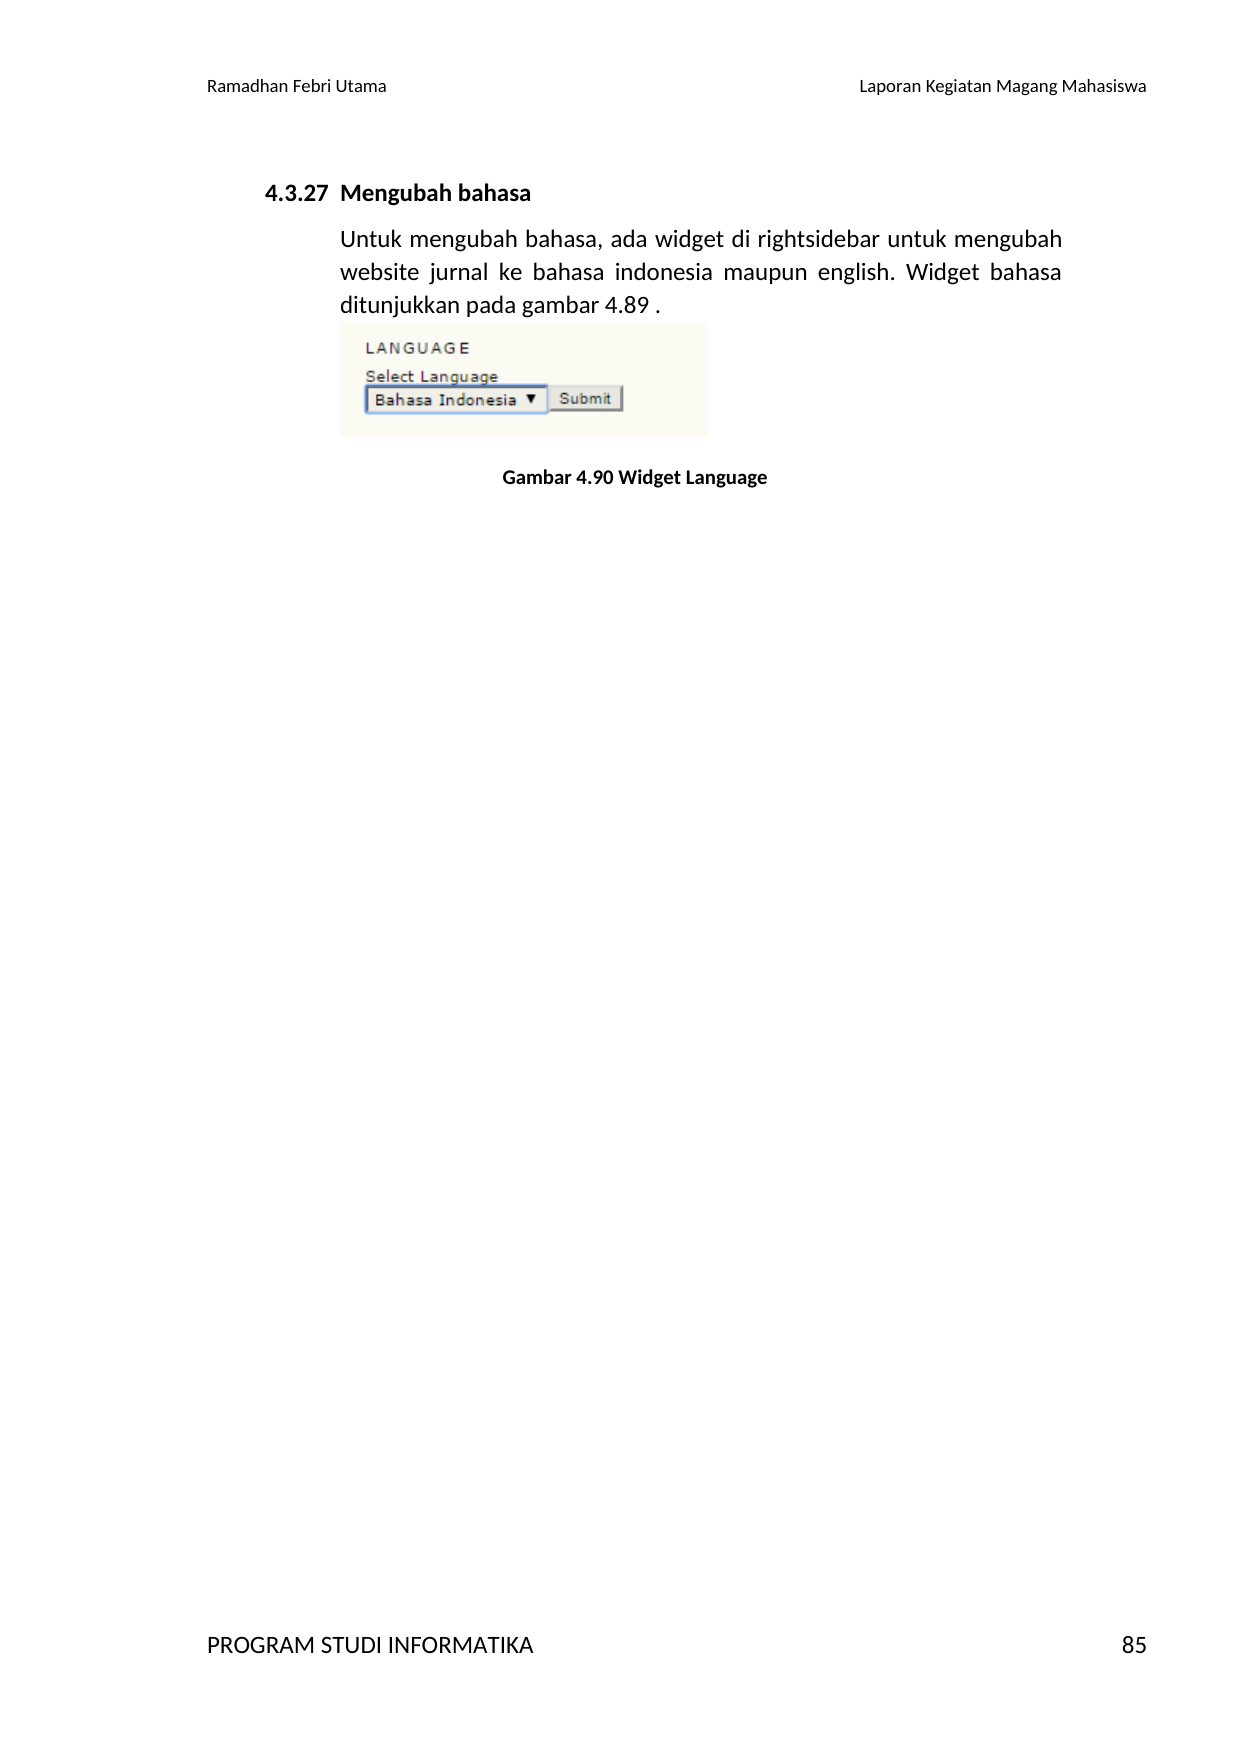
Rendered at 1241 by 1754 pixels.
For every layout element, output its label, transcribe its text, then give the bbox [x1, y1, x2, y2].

list Untuk mengubah bahasa, ada widget di rightsidebar untuk mengubah website jurnal ke bahasa indonesia maupun english. Widget bahasa ditunjukkan pada gambar 4.89 . [340, 223, 1063, 319]
picture [339, 321, 708, 437]
subtitle Mengubah bahasa [265, 177, 1063, 208]
